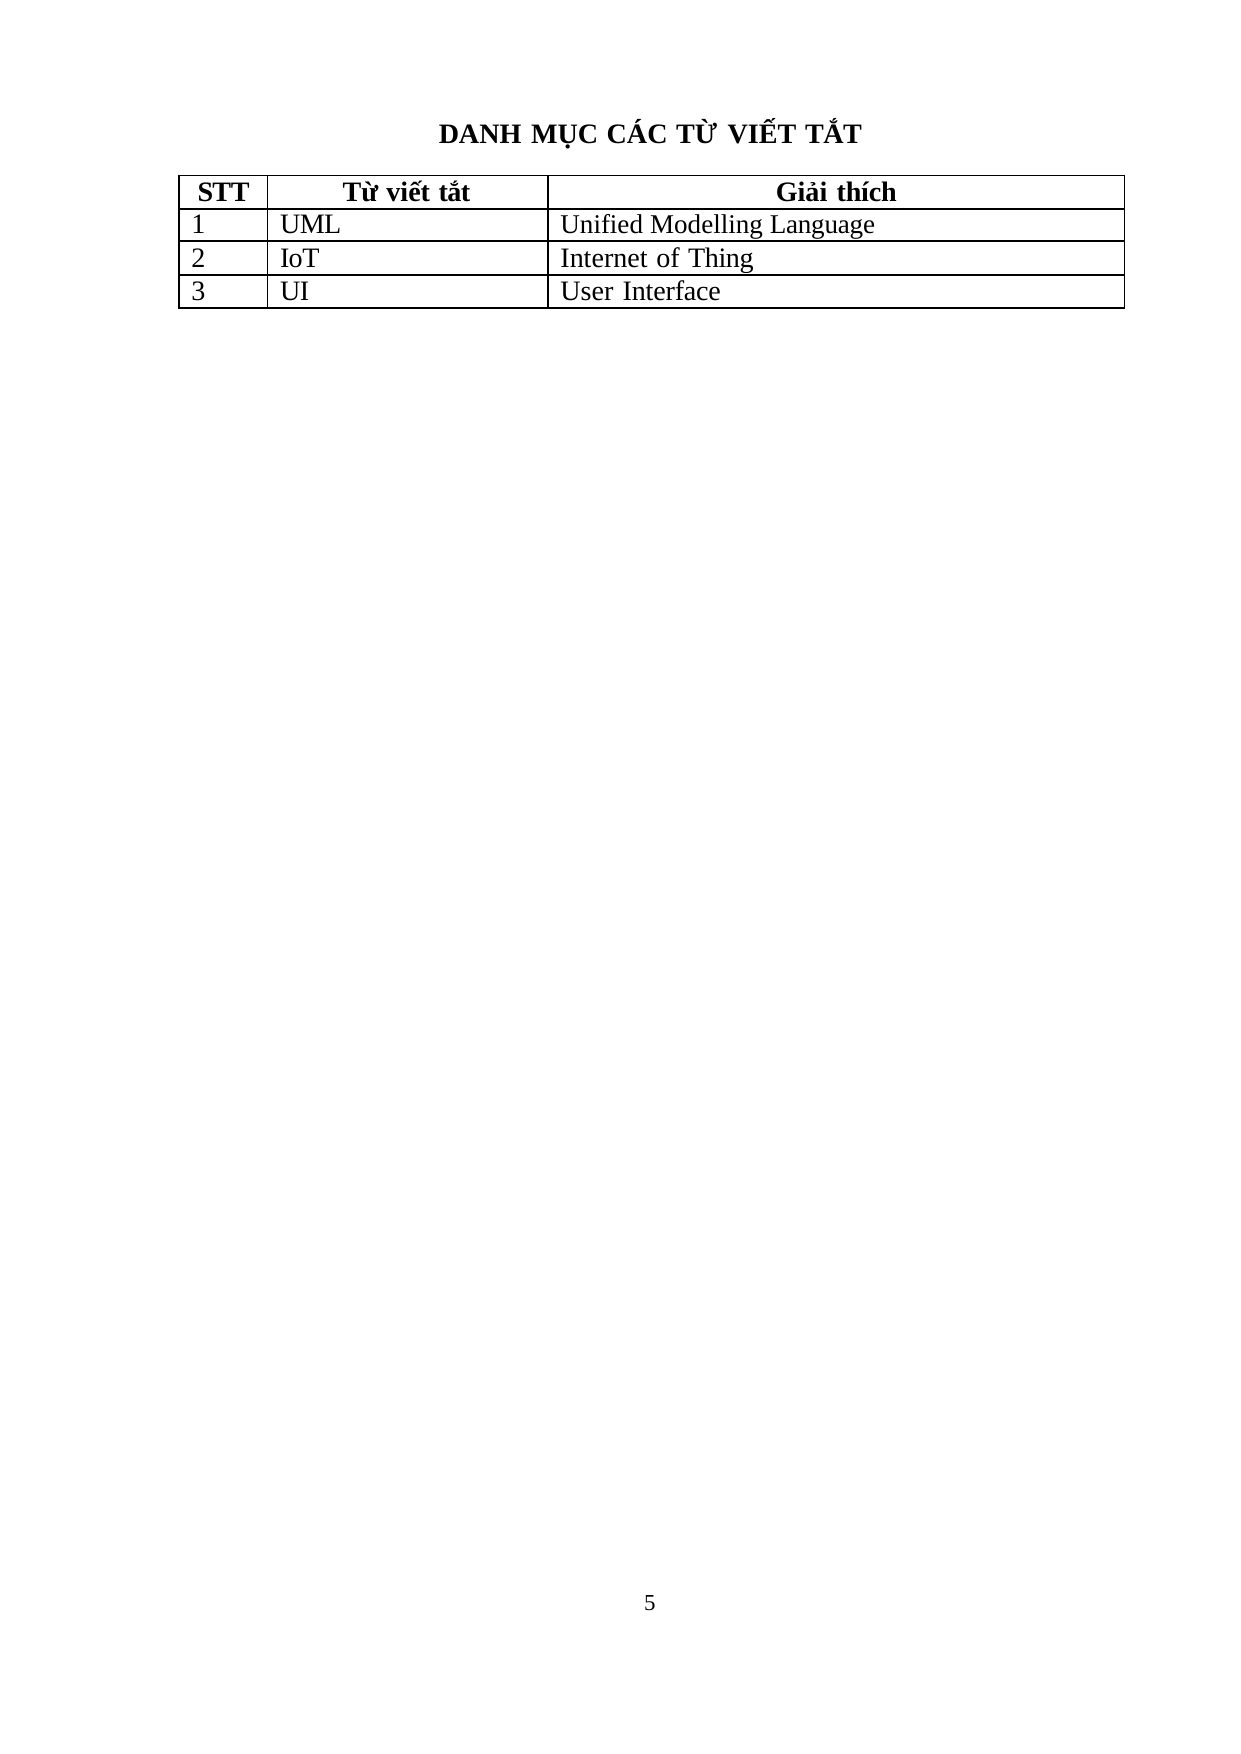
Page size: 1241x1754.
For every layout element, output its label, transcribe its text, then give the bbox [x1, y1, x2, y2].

table_header STT [180, 176, 267, 208]
table_cell UI [268, 276, 547, 307]
subtitle DANH MỤC CÁC TỪ VIẾT TẮT [164, 117, 1137, 149]
table_cell 2 [180, 242, 267, 274]
table_cell Unified Modelling Language [549, 210, 1124, 240]
table_cell 1 [180, 210, 267, 240]
table_cell 3 [180, 276, 267, 307]
table_cell User Interface [549, 276, 1124, 307]
table_header Giải thích [549, 176, 1124, 208]
table_cell UML [268, 210, 547, 240]
table_cell Internet of Thing [549, 242, 1124, 274]
table_cell IoT [268, 242, 547, 274]
table_header Từ viết tắt [268, 176, 547, 208]
